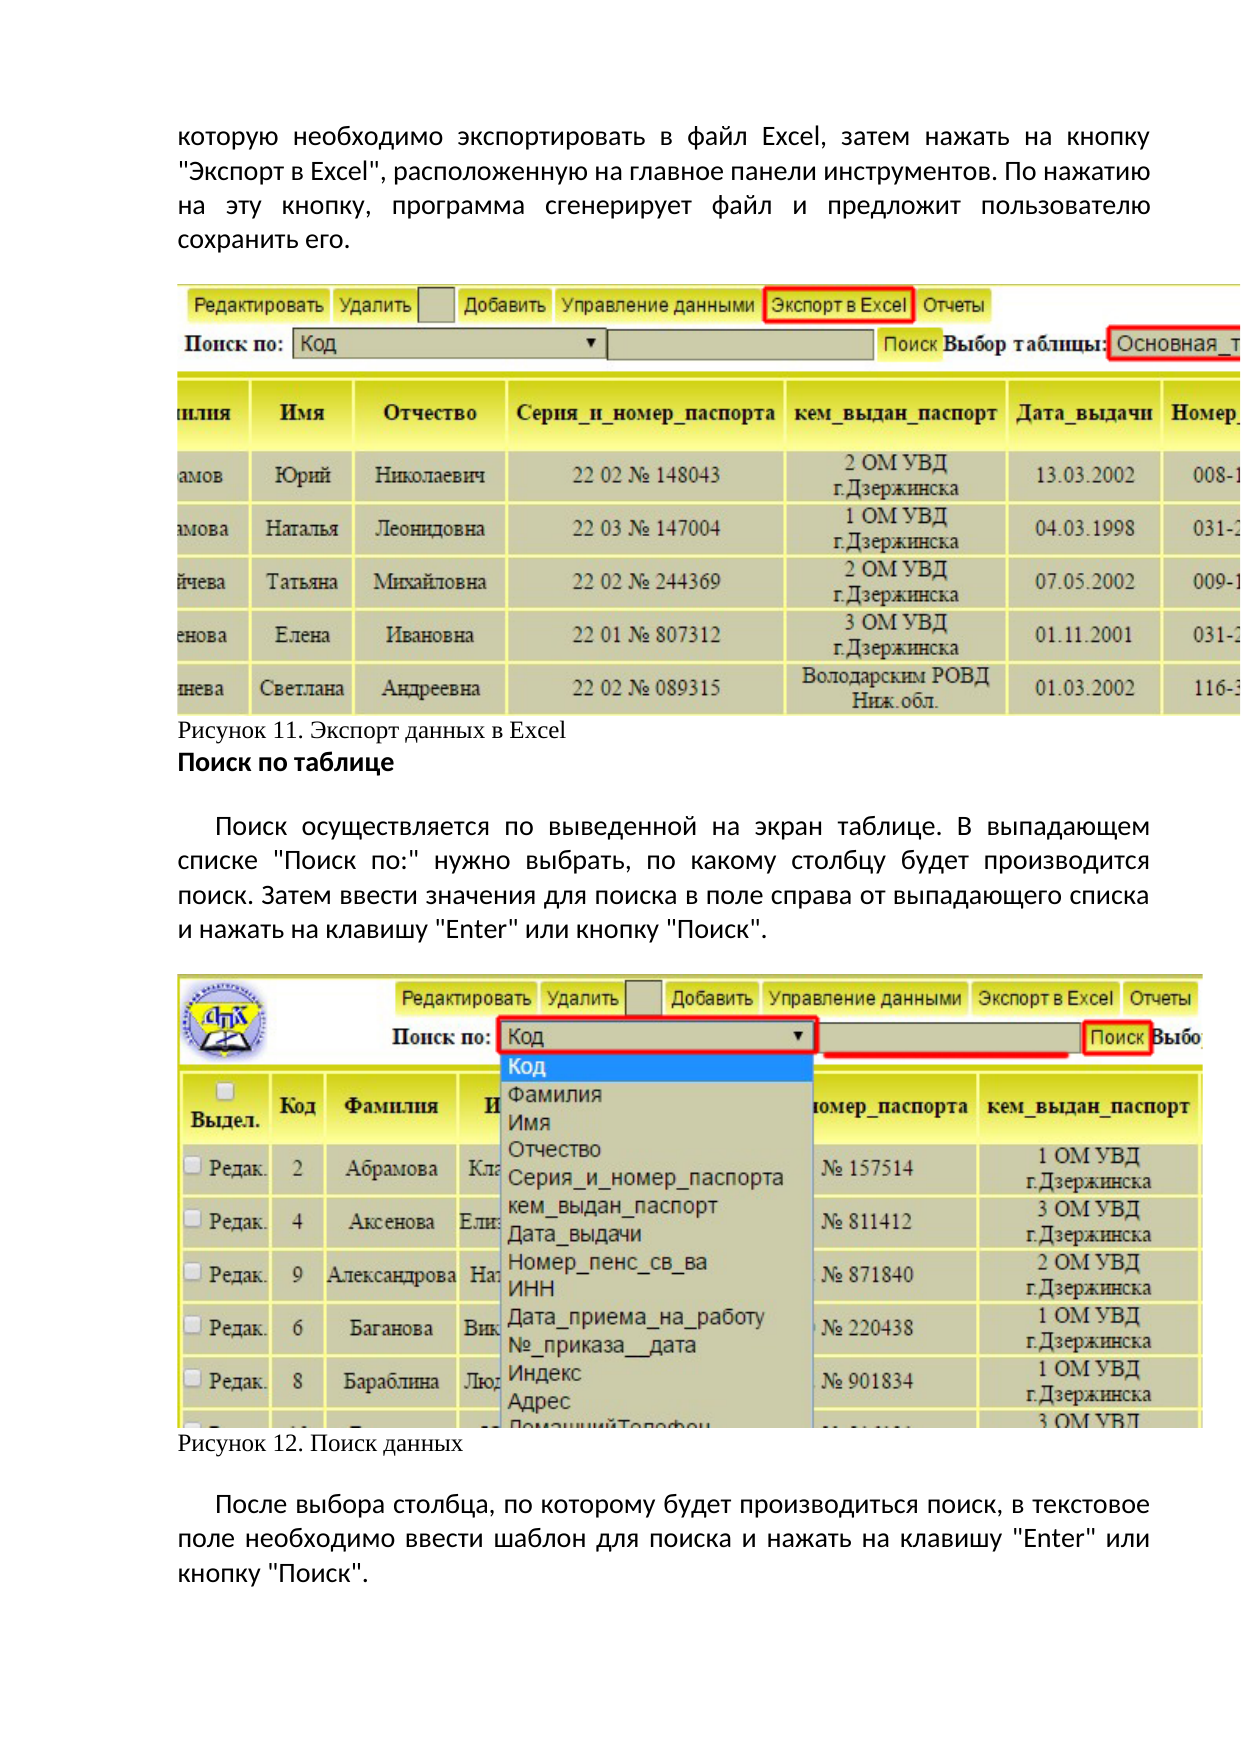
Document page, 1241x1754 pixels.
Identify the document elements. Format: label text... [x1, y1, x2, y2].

picture [177, 284, 1241, 716]
picture [177, 974, 1203, 1428]
text Поиск по таблице [177, 744, 1152, 779]
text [177, 118, 1152, 256]
text После выбора столбца, по которому будет производиться поиск, в текстовое поле необходимо ввести шаблон для поиска и нажать на клавишу "Enter" или кнопку "Поиск". [177, 1486, 1152, 1589]
text Поиск осуществляется по выведенной на экран таблице. В выпадающем списке "Поиск по:" нужно выбрать, по какому столбцу будет производится поиск. Затем ввести значения для поиска в поле справа от выпадающего списка и нажать на клавишу "Enter" или кнопку "Поиск". [177, 808, 1152, 945]
text Рисунок 11. Экспорт данных в Excel [177, 716, 1152, 744]
text Рисунок 12. Поиск данных [177, 1428, 1152, 1457]
